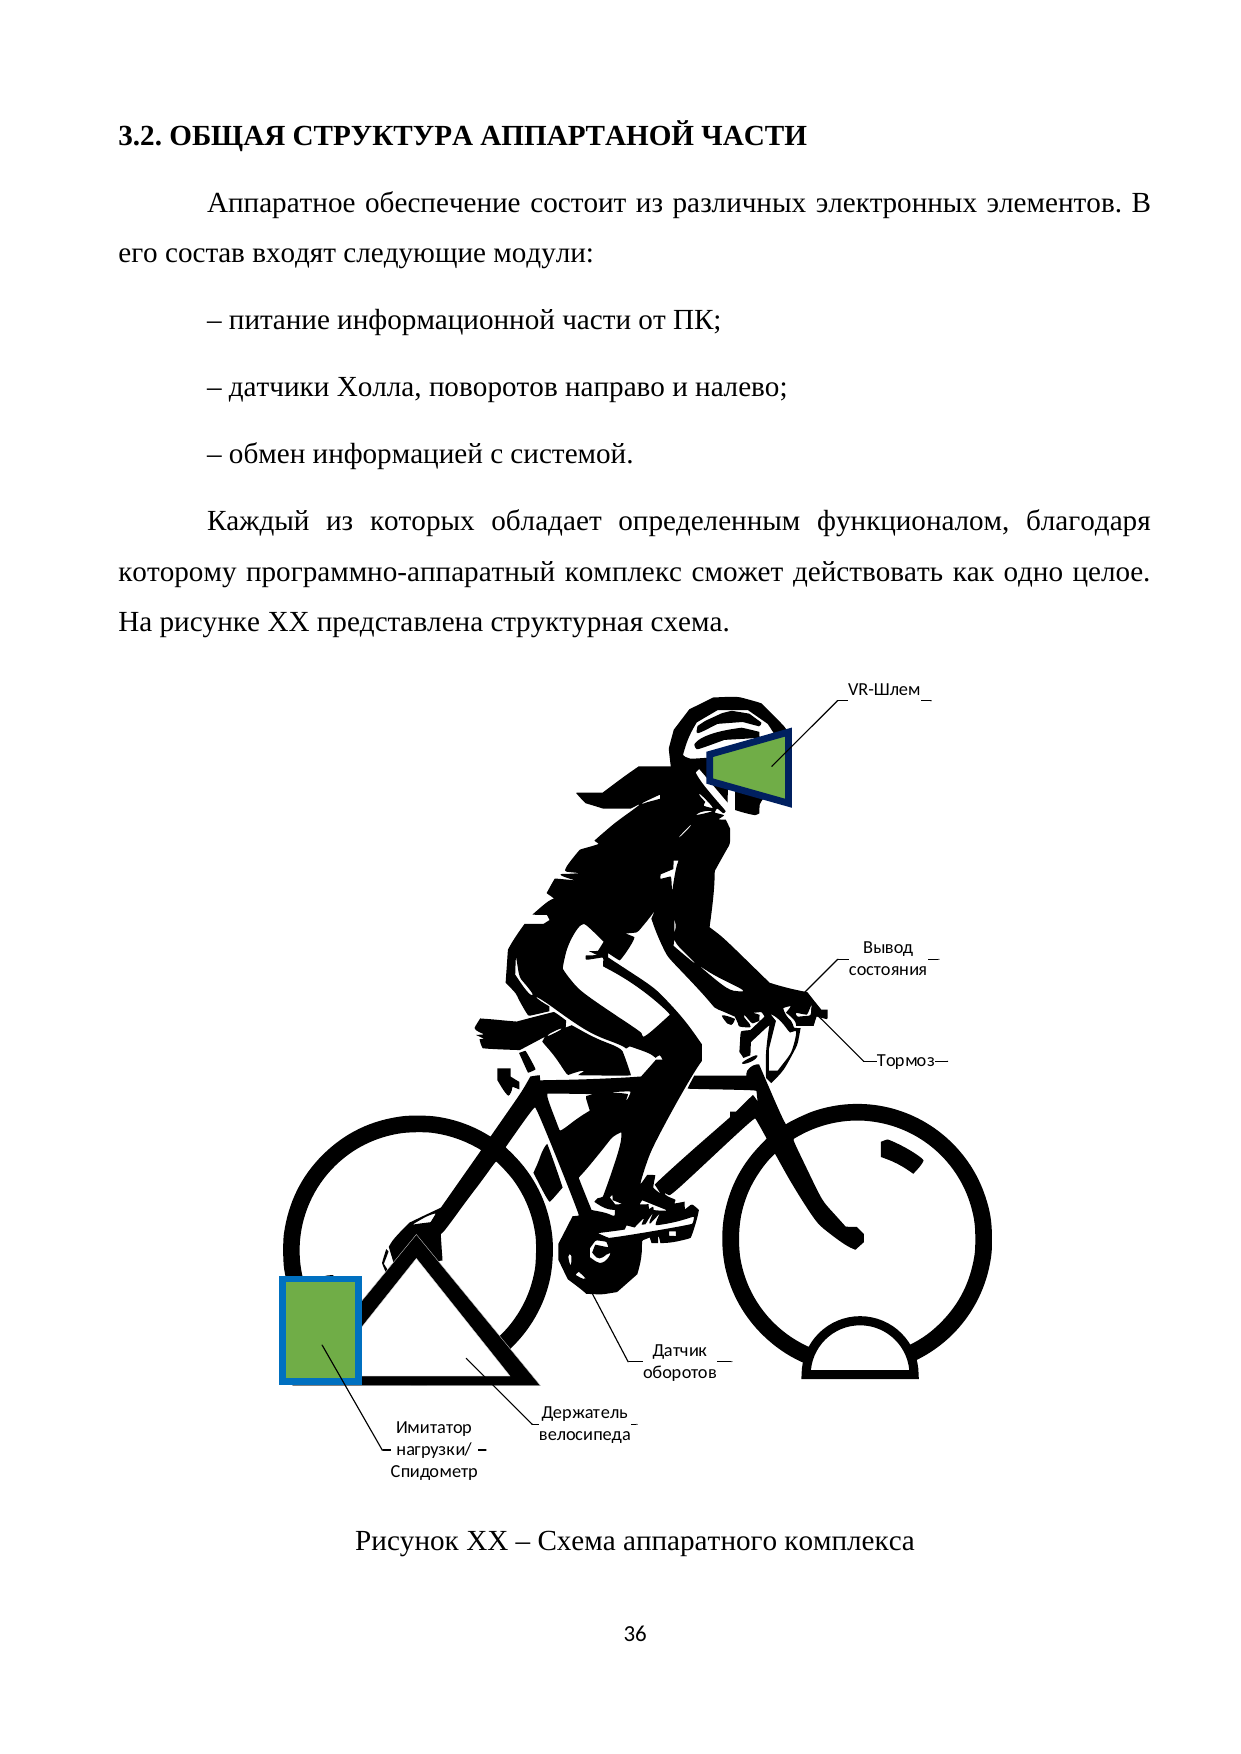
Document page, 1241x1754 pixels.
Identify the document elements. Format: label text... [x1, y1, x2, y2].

text – обмен информацией с системой. [118, 436, 1152, 470]
text Каждый из которых обладает определенным функционалом, благодаря которому программно-аппаратный комплекс сможет действовать как одно целое. На рисунке XX представлена структурная схема. [118, 503, 1152, 637]
text – датчики Холла, поворотов направо и налево; [118, 369, 1152, 403]
text 3.2. ОБЩАЯ СТРУКТУРА АППАРТАНОЙ ЧАСТИ [118, 118, 1152, 152]
text Аппаратное обеспечение состоит из различных электронных элементов. В его состав входят следующие модули: [118, 185, 1152, 269]
text Рисунок XX – Схема аппаратного комплекса [118, 1523, 1152, 1557]
text – питание информационной части от ПК; [118, 302, 1152, 336]
